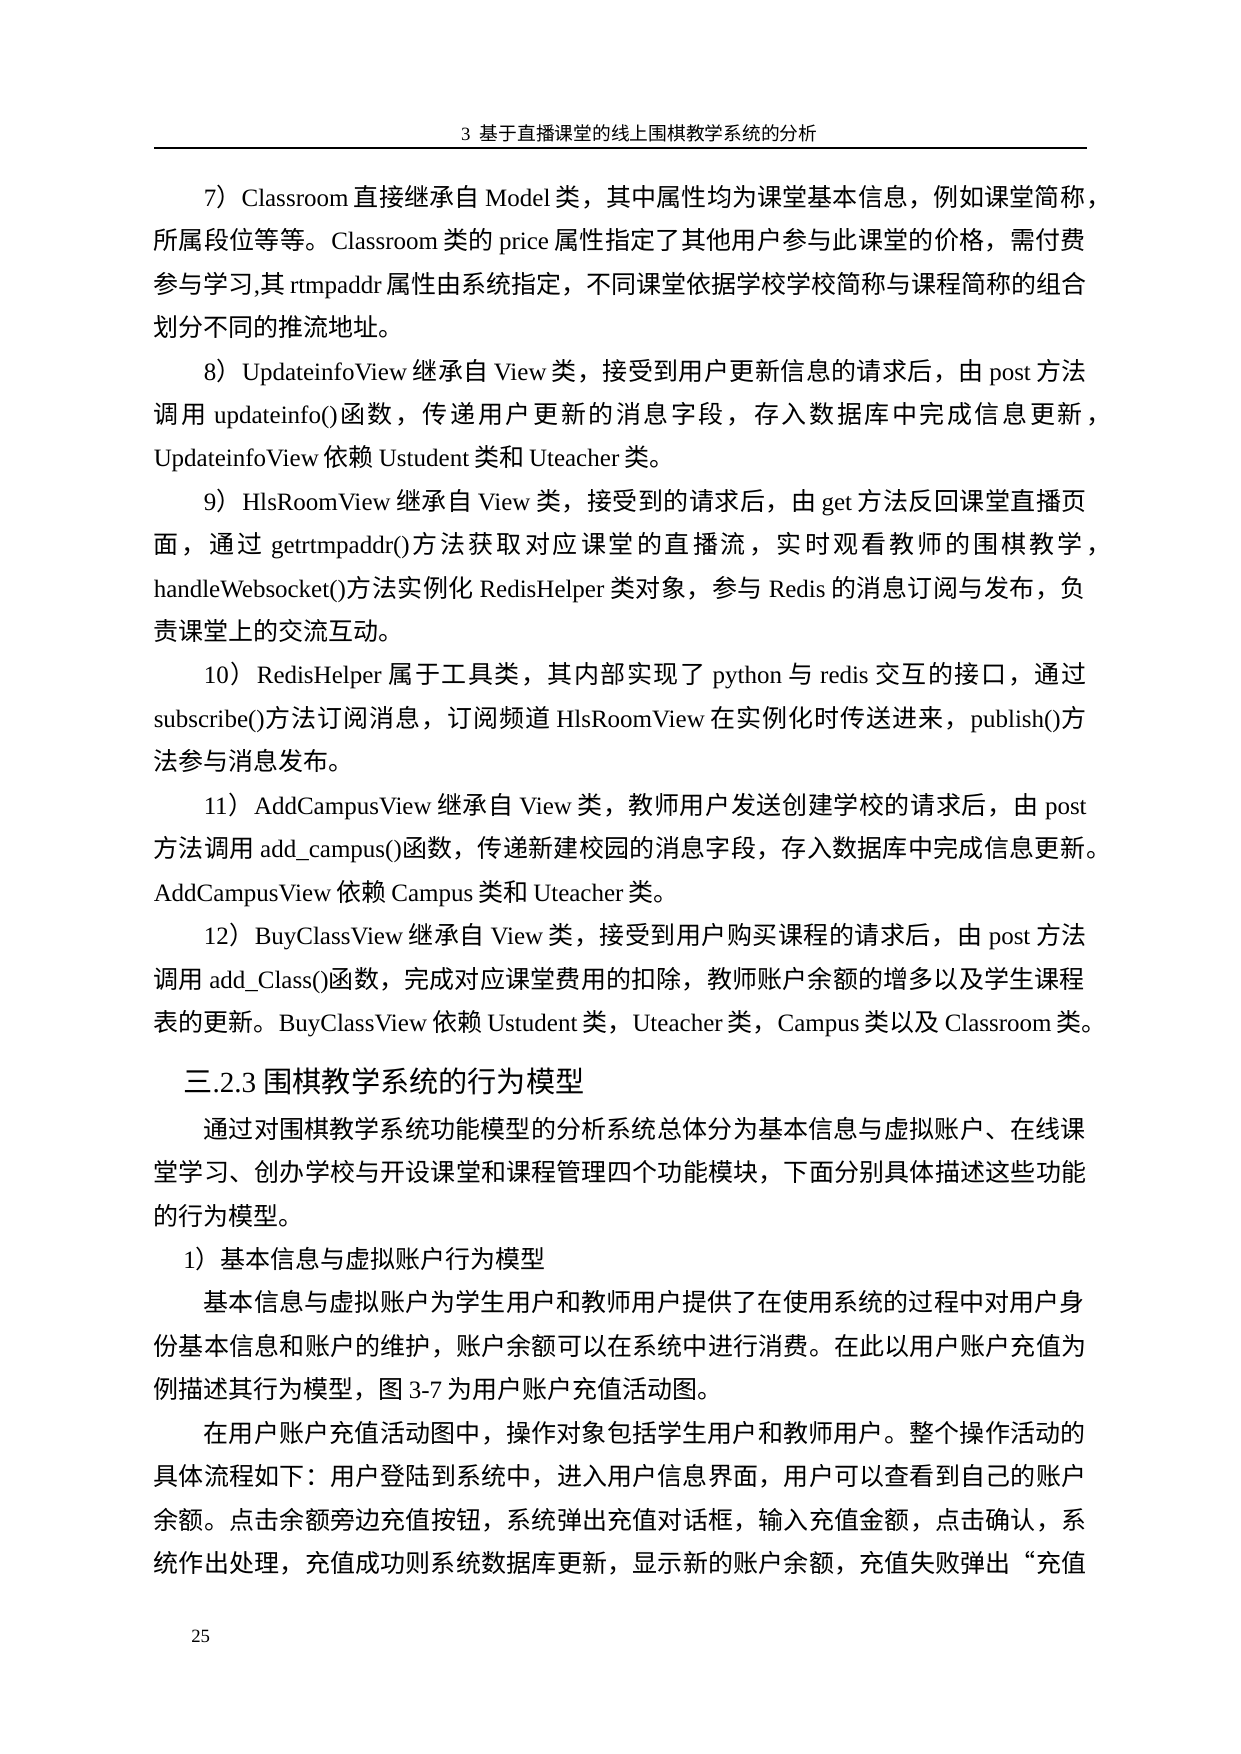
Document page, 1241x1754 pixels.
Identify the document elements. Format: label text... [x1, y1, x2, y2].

text 9）HlsRoomView继承自View类，接受到的请求后，由get方法反回课堂直播页面，通过getrtmpaddr()方法获取对应课堂的直播流，实时观看教师的围棋教学，handleWebsocket()方法实例化RedisHelper类对象，参与Redis的消息订阅与发布，负责课堂上的交流互动。 [153, 481, 1087, 648]
text 7）Classroom直接继承自Model类，其中属性均为课堂基本信息，例如课堂简称，所属段位等等。Classroom类的price属性指定了其他用户参与此课堂的价格，需付费参与学习,其rtmpaddr属性由系统指定，不同课堂依据学校学校简称与课程简称的组合划分不同的推流地址。 [153, 177, 1087, 344]
text 8）UpdateinfoView继承自View类，接受到用户更新信息的请求后，由post方法调用updateinfo()函数，传递用户更新的消息字段，存入数据库中完成信息更新，UpdateinfoView依赖Ustudent类和Uteacher类。 [153, 351, 1087, 474]
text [153, 1413, 1087, 1580]
subtitle 基本信息与虚拟账户行为模型 [183, 1239, 1087, 1276]
text 10）RedisHelper属于工具类，其内部实现了python与redis交互的接口，通过subscribe()方法订阅消息，订阅频道HlsRoomView在实例化时传送进来，publish()方法参与消息发布。 [153, 655, 1087, 778]
text 基本信息与虚拟账户为学生用户和教师用户提供了在使用系统的过程中对用户身份基本信息和账户的维护，账户余额可以在系统中进行消费。在此以用户账户充值为例描述其行为模型，图3-7为用户账户充值活动图。 [153, 1283, 1087, 1406]
subtitle 围棋教学系统的行为模型 [183, 1058, 1087, 1101]
text 11）AddCampusView继承自View类，教师用户发送创建学校的请求后，由post方法调用add_campus()函数，传递新建校园的消息字段，存入数据库中完成信息更新。AddCampusView依赖Campus类和Uteacher类。 [153, 785, 1087, 908]
text 通过对围棋教学系统功能模型的分析系统总体分为基本信息与虚拟账户、在线课堂学习、创办学校与开设课堂和课程管理四个功能模块，下面分别具体描述这些功能的行为模型。 [153, 1109, 1087, 1232]
text 12）BuyClassView继承自View类，接受到用户购买课程的请求后，由post方法调用add_Class()函数，完成对应课堂费用的扣除，教师账户余额的增多以及学生课程表的更新。BuyClassView依赖Ustudent类，Uteacher类，Campus类以及Classroom类。 [153, 916, 1087, 1039]
